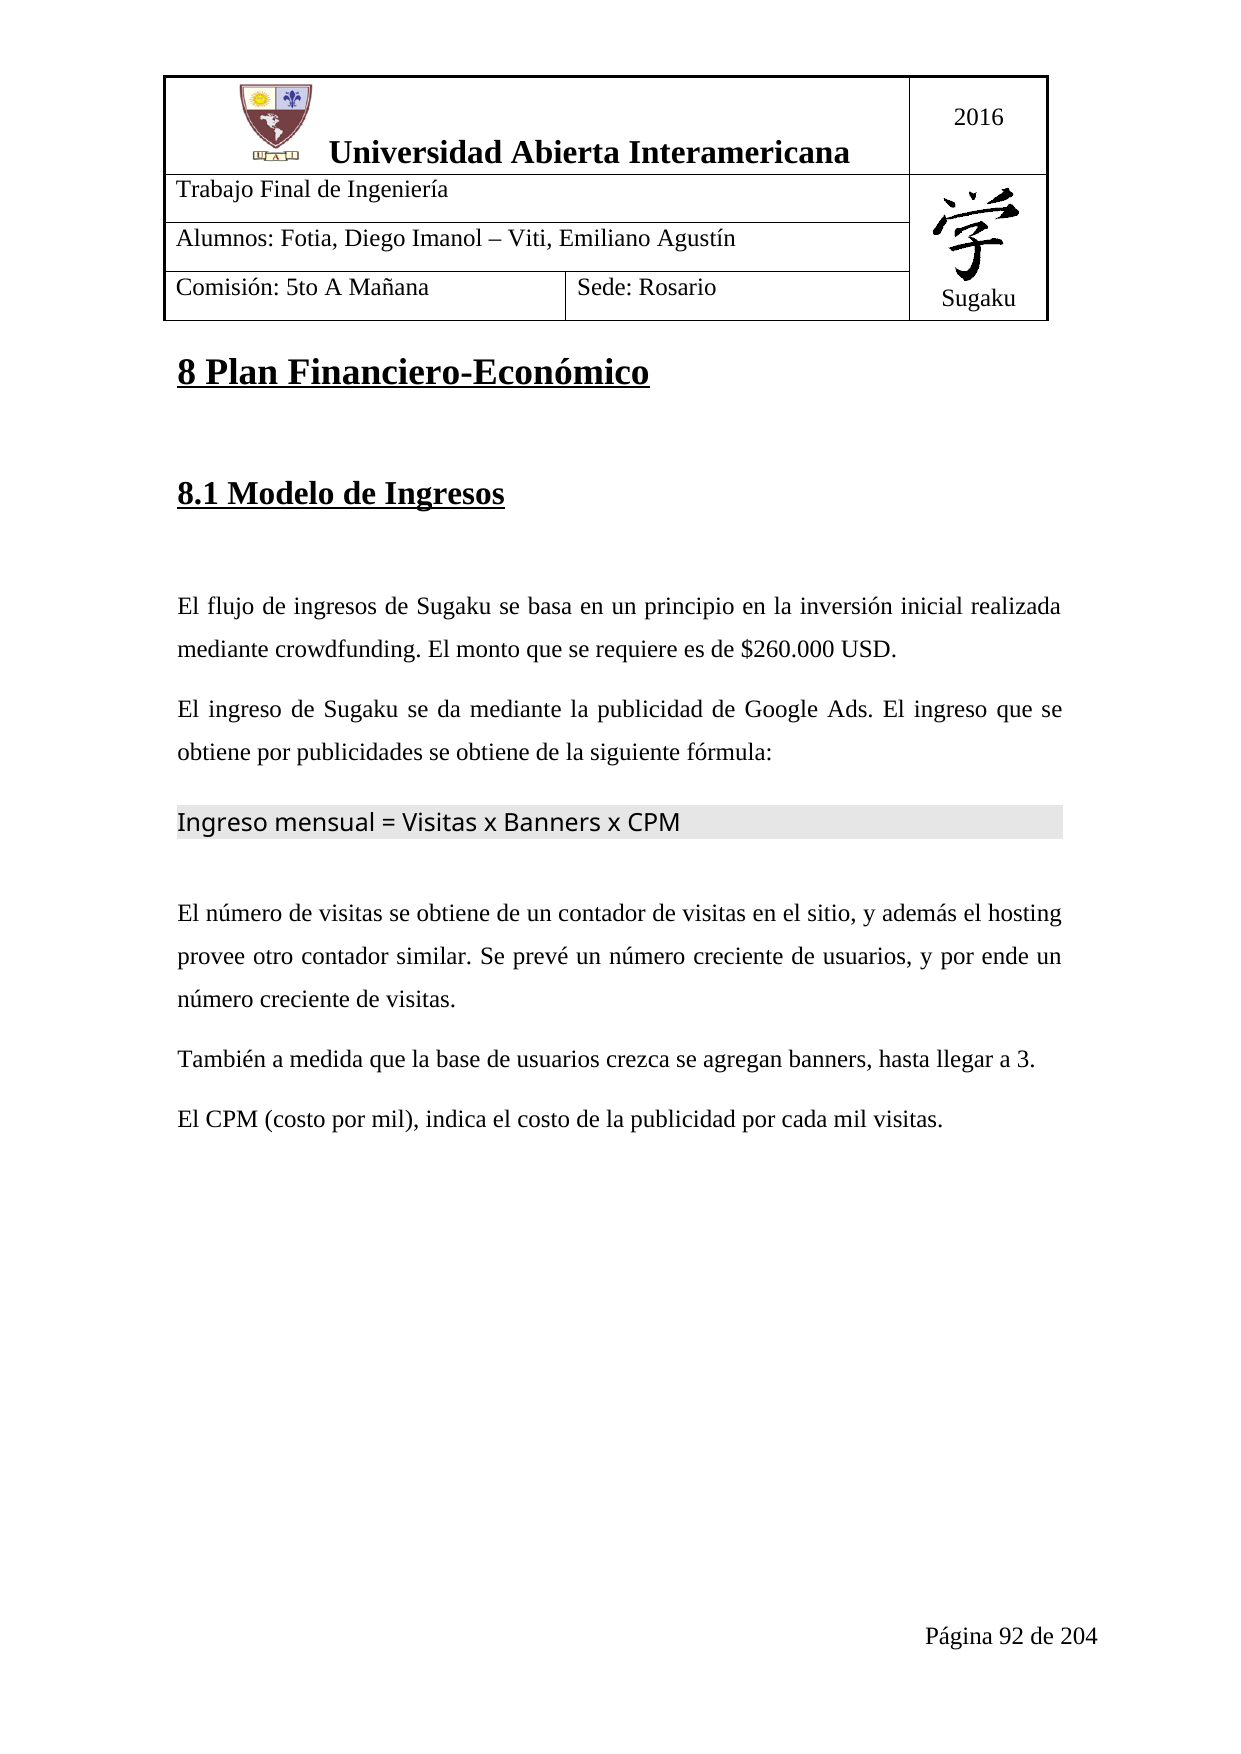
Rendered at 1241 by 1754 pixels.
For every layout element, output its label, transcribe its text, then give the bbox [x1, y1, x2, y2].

text El ingreso de Sugaku se da mediante la publicidad de Google Ads. El ingreso que se obtiene por publicidades se obtiene de la siguiente fórmula: [177, 694, 1063, 766]
picture [223, 78, 329, 164]
text También a medida que la base de usuarios crezca se agregan banners, hasta llegar a 3. [177, 1044, 1063, 1073]
text El CPM (costo por mil), indica el costo de la publicidad por cada mil visitas. [177, 1104, 1063, 1132]
subtitle 8.1 Modelo de Ingresos [177, 474, 1063, 512]
text Ingreso mensual = Visitas x Banners x CPM [177, 805, 1063, 839]
picture [927, 181, 1030, 284]
text El número de visitas se obtiene de un contador de visitas en el sitio, y además el hosting provee otro contador similar. Se prevé un número creciente de usuarios, y por ende un número creciente de visitas. [177, 898, 1063, 1013]
subtitle 8 Plan Financiero-Económico [177, 349, 1063, 392]
text El flujo de ingresos de Sugaku se basa en un principio en la inversión inicial realizada mediante crowdfunding. El monto que se requiere es de $260.000 USD. [177, 591, 1063, 663]
